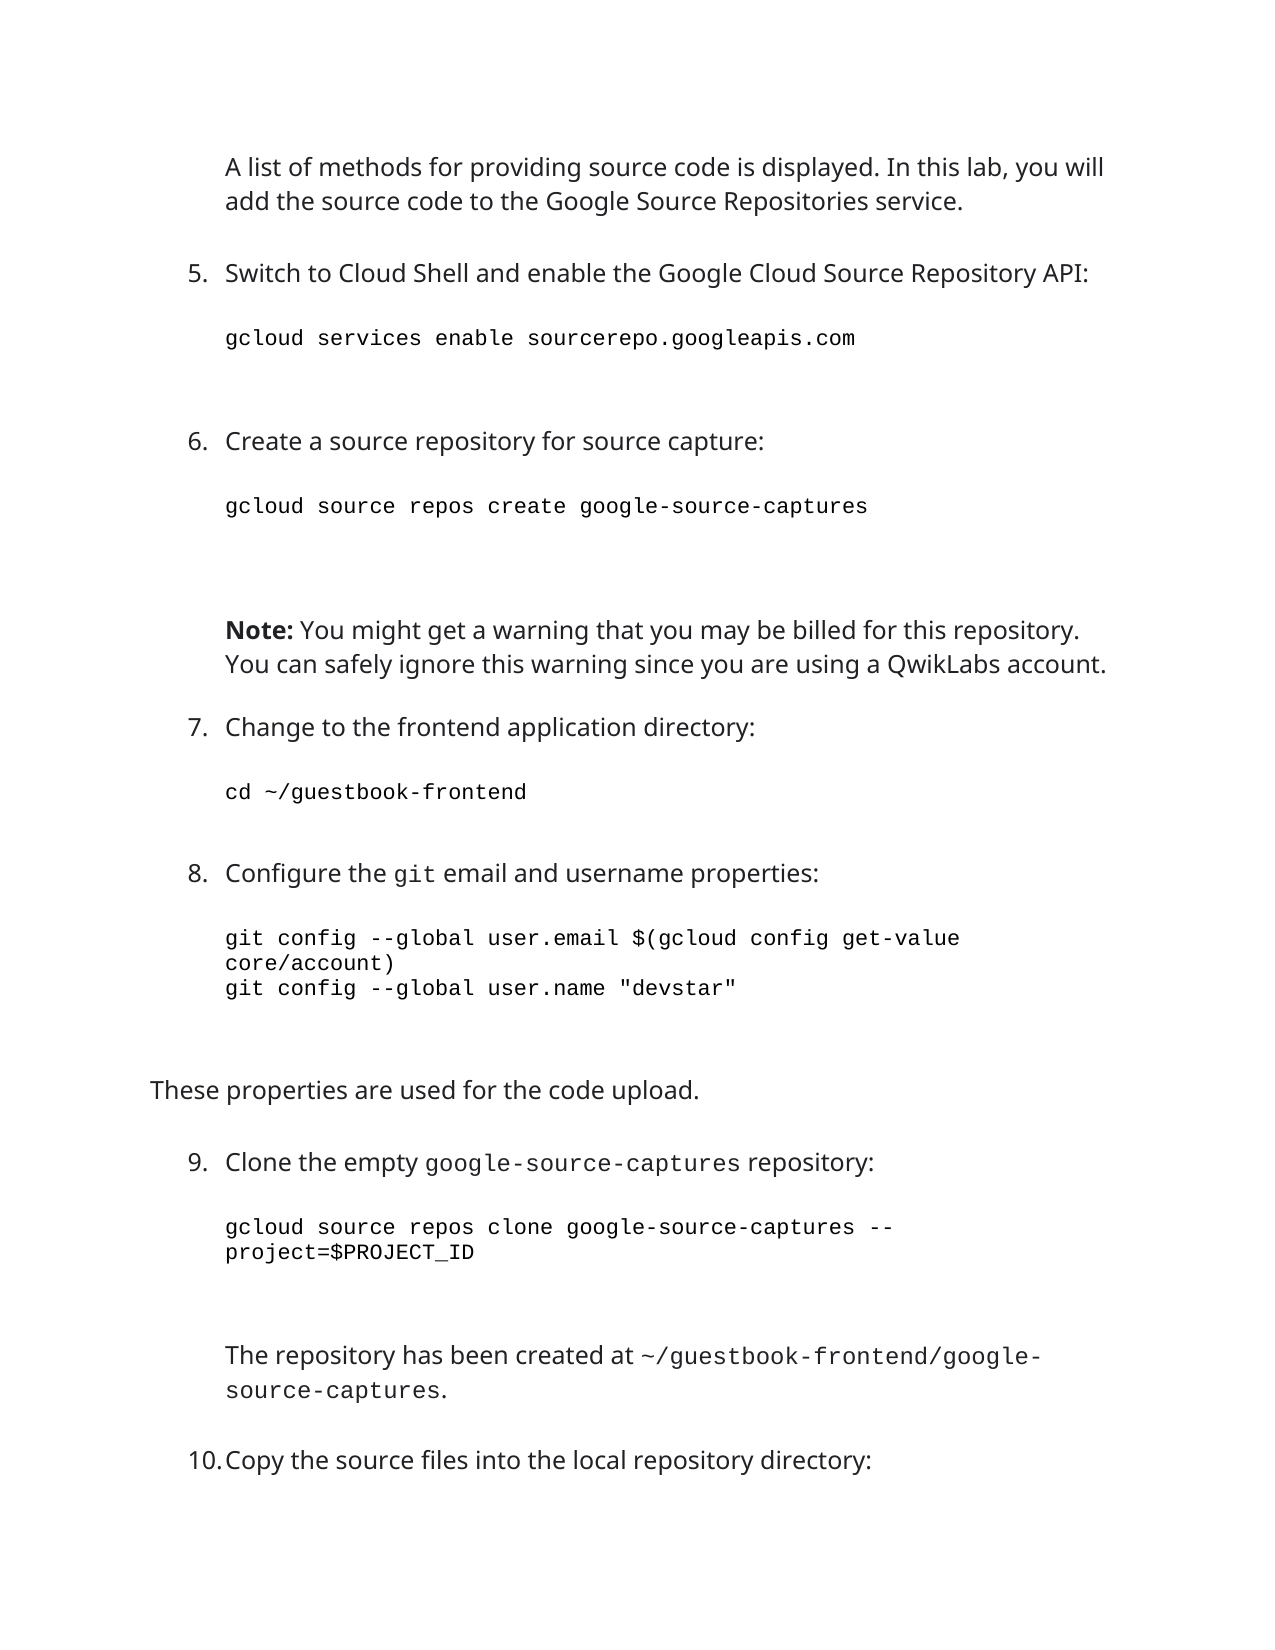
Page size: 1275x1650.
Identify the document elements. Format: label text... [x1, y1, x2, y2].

list Copy the source files into the local repository directory: [187, 1443, 1125, 1477]
text A list of methods for providing source code is displayed. In this lab, you will add the source code to the Google Source Repositories service. [225, 150, 1125, 218]
text These properties are used for the code upload. [150, 1073, 1125, 1107]
list Create a source repository for source capture: [187, 423, 1125, 458]
text git config --global user.email $(gcloud config get-value core/account) [225, 927, 1125, 977]
list Clone the empty google-source-captures repository: [187, 1144, 1125, 1179]
text gcloud source repos clone google-source-captures --project=$PROJECT_ID [225, 1216, 1125, 1266]
text The repository has been created at ~/guestbook-frontend/google-source-captures. [225, 1337, 1125, 1405]
list Switch to Cloud Shell and enable the Google Cloud Source Repository API: [187, 256, 1125, 290]
list Change to the frontend application directory: [187, 709, 1125, 744]
list Configure the git email and username properties: [187, 856, 1125, 889]
text gcloud services enable sourcerepo.googleapis.com [225, 327, 1125, 352]
text Note: You might get a warning that you may be billed for this repository. You can safely ignore this warning since you are using a QwikLabs account. [225, 612, 1125, 680]
text cd ~/guestbook-frontend [225, 781, 1125, 806]
text git config --global user.name "devstar" [225, 977, 1125, 1001]
text gcloud source repos create google-source-captures [225, 495, 1125, 520]
